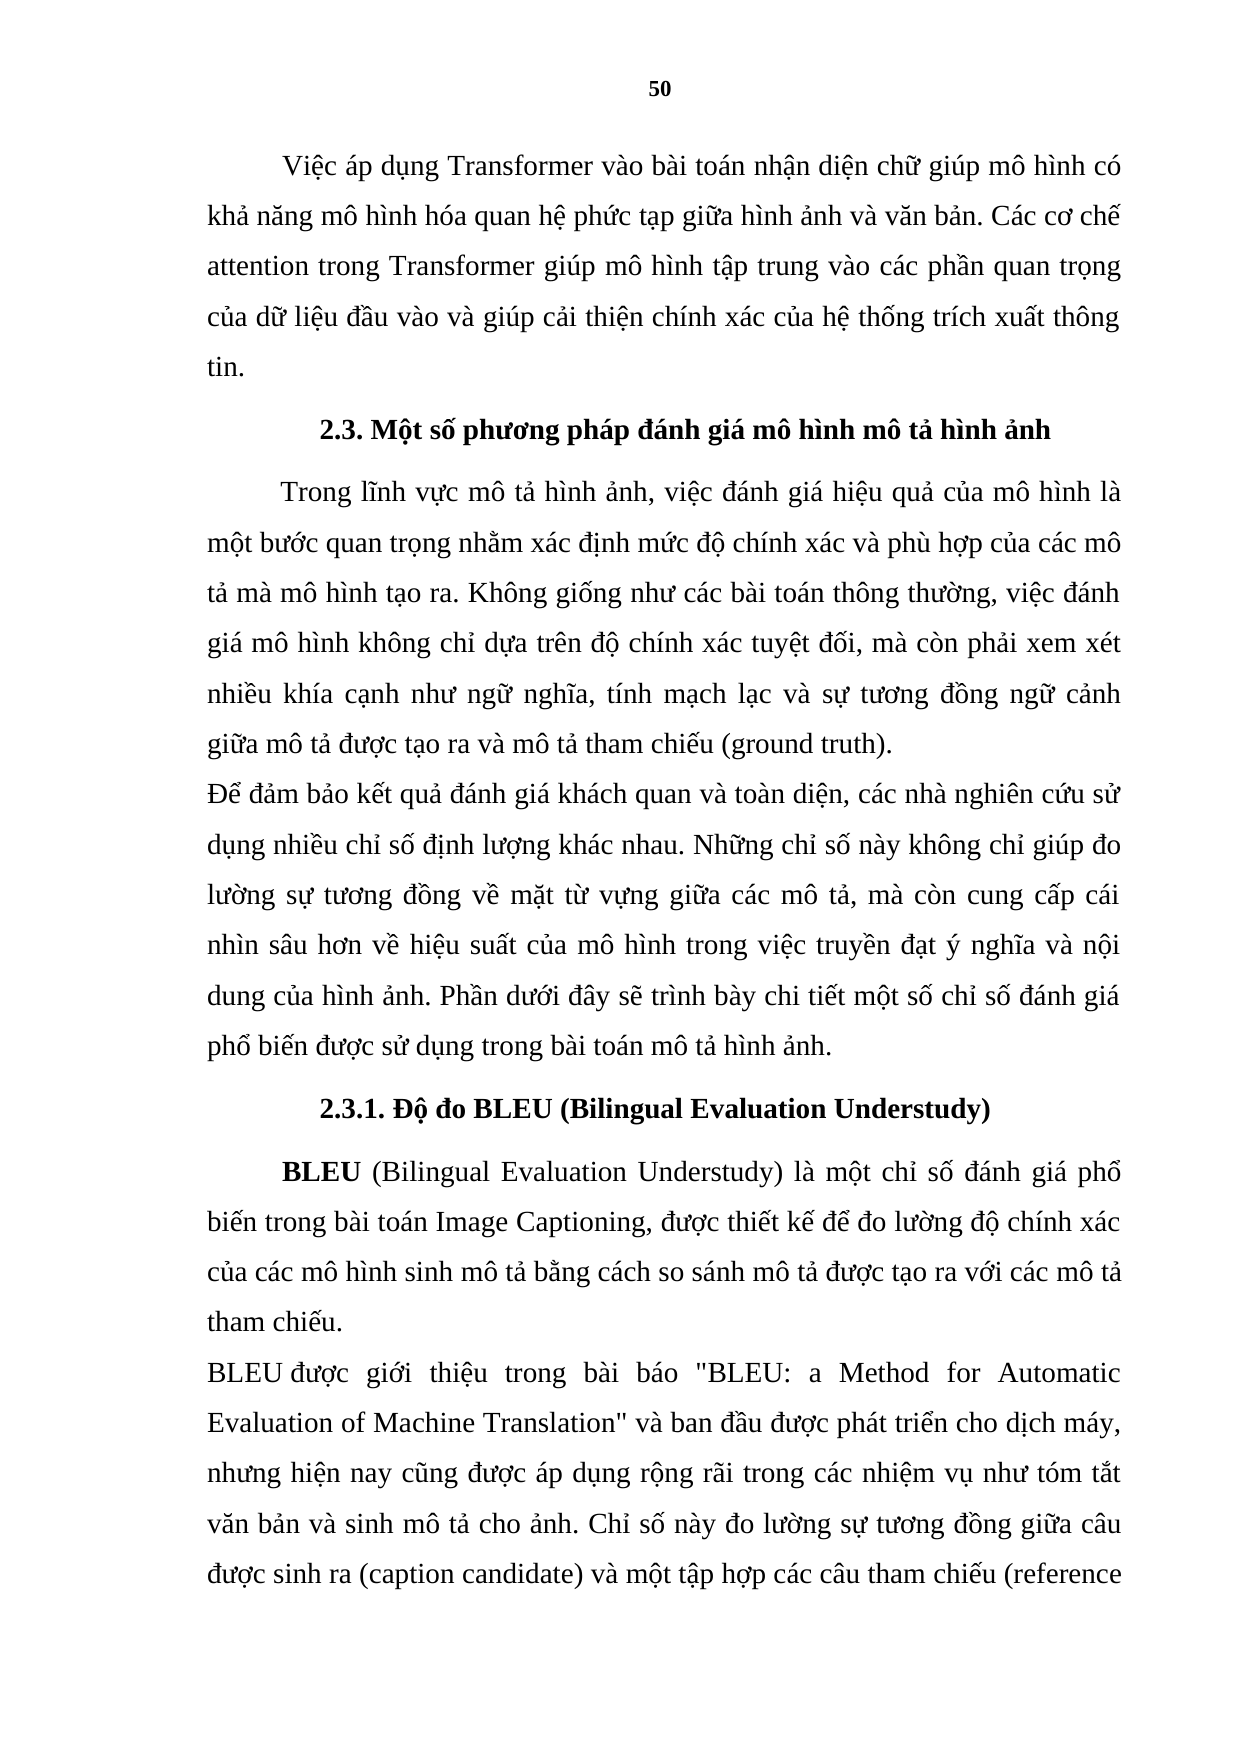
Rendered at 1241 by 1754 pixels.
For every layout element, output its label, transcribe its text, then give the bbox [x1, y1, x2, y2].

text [207, 1355, 1122, 1590]
text Để đảm bảo kết quả đánh giá khách quan và toàn diện, các nhà nghiên cứu sử dụng nhiều chỉ số định lượng khác nhau. Những chỉ số này không chỉ giúp đo lường sự tương đồng về mặt từ vựng giữa các mô tả, mà còn cung cấp cái nhìn sâu hơn về hiệu suất của mô hình trong việc truyền đạt ý nghĩa và nội dung của hình ảnh. Phần dưới đây sẽ trình bày chi tiết một số chỉ số đánh giá phổ biến được sử dụng trong bài toán mô tả hình ảnh. [207, 776, 1122, 1062]
subtitle Một số phương pháp đánh giá mô hình mô tả hình ảnh [244, 412, 1122, 445]
text Việc áp dụng Transformer vào bài toán nhận diện chữ giúp mô hình có khả năng mô hình hóa quan hệ phức tạp giữa hình ảnh và văn bản. Các cơ chế attention trong Transformer giúp mô hình tập trung vào các phần quan trọng của dữ liệu đầu vào và giúp cải thiện chính xác của hệ thống trích xuất thông tin. [207, 148, 1122, 382]
text BLEU (Bilingual Evaluation Understudy) là một chỉ số đánh giá phổ biến trong bài toán Image Captioning, được thiết kế để đo lường độ chính xác của các mô hình sinh mô tả bằng cách so sánh mô tả được tạo ra với các mô tả tham chiếu. [207, 1154, 1122, 1338]
subtitle Độ đo BLEU (Bilingual Evaluation Understudy) [244, 1091, 1122, 1124]
text Trong lĩnh vực mô tả hình ảnh, việc đánh giá hiệu quả của mô hình là một bước quan trọng nhằm xác định mức độ chính xác và phù hợp của các mô tả mà mô hình tạo ra. Không giống như các bài toán thông thường, việc đánh giá mô hình không chỉ dựa trên độ chính xác tuyệt đối, mà còn phải xem xét nhiều khía cạnh như ngữ nghĩa, tính mạch lạc và sự tương đồng ngữ cảnh giữa mô tả được tạo ra và mô tả tham chiếu (ground truth). [207, 474, 1122, 760]
